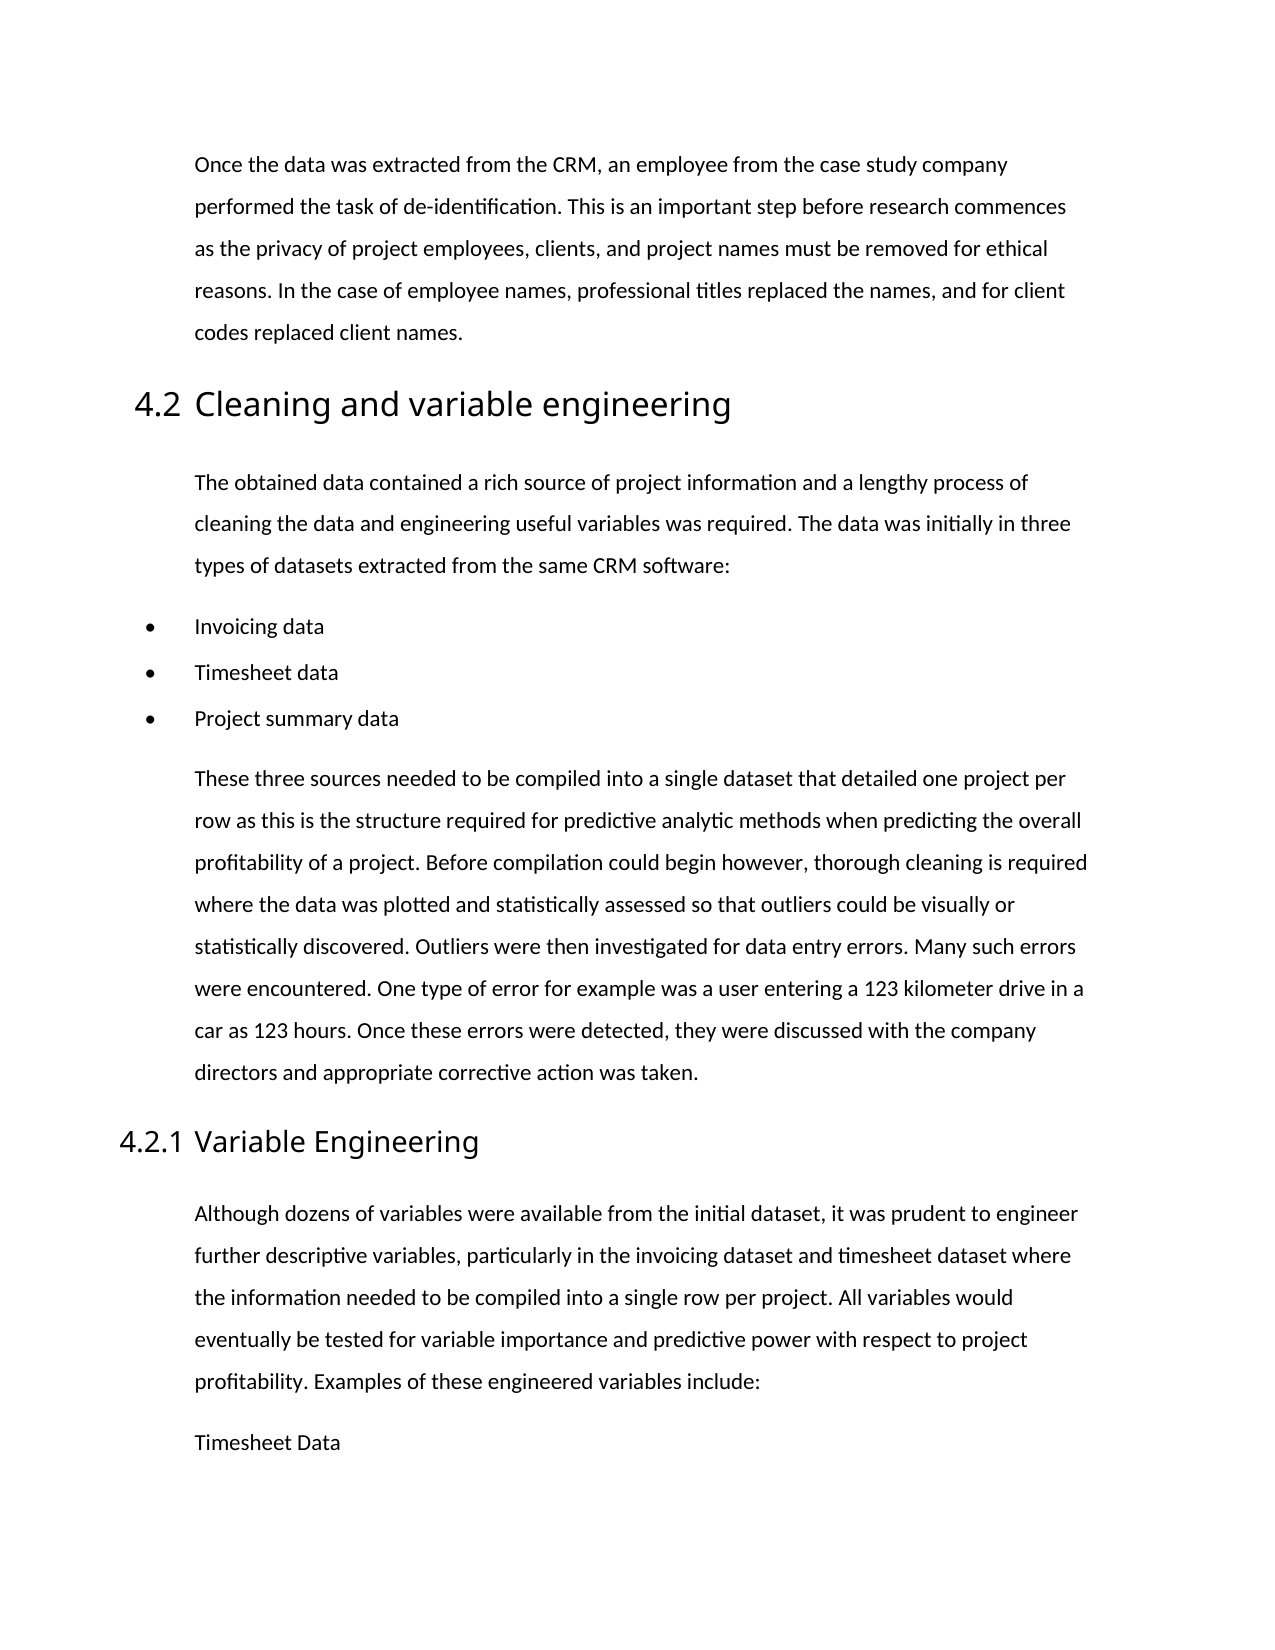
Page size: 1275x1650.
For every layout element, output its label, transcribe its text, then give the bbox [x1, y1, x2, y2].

text Once the data was extracted from the CRM, an employee from the case study company performed the task of de-identification. This is an important step before research commences as the privacy of project employees, clients, and project names must be removed for ethical reasons. In the case of employee names, professional titles replaced the names, and for client codes replaced client names. [194, 150, 1092, 346]
text The obtained data contained a rich source of project information and a lengthy process of cleaning the data and engineering useful variables was required. The data was initially in three types of datasets extracted from the same CRM software: [194, 468, 1092, 579]
list Timesheet data [144, 658, 1092, 686]
text Although dozens of variables were available from the initial dataset, it was prudent to engineer further descriptive variables, particularly in the invoicing dataset and timesheet dataset where the information needed to be compiled into a single row per project. All variables would eventually be tested for variable importance and predictive power with respect to project profitability. Examples of these engineered variables include: [194, 1199, 1092, 1395]
text Timesheet Data [194, 1428, 1092, 1456]
subtitle Variable Engineering [119, 1121, 1092, 1161]
text These three sources needed to be compiled into a single dataset that detailed one project per row as this is the structure required for predictive analytic methods when predicting the overall profitability of a project. Before compilation could begin however, thorough cleaning is required where the data was plotted and statistically assessed so that outliers could be visually or statistically discovered. Outliers were then investigated for data entry errors. Many such errors were encountered. One type of error for example was a user entering a 123 kilometer drive in a car as 123 hours. Once these errors were detected, they were discussed with the company directors and appropriate corrective action was taken. [194, 764, 1092, 1086]
subtitle Cleaning and variable engineering [134, 381, 1092, 426]
list Invoicing data [144, 612, 1092, 640]
list Project summary data [144, 704, 1092, 732]
